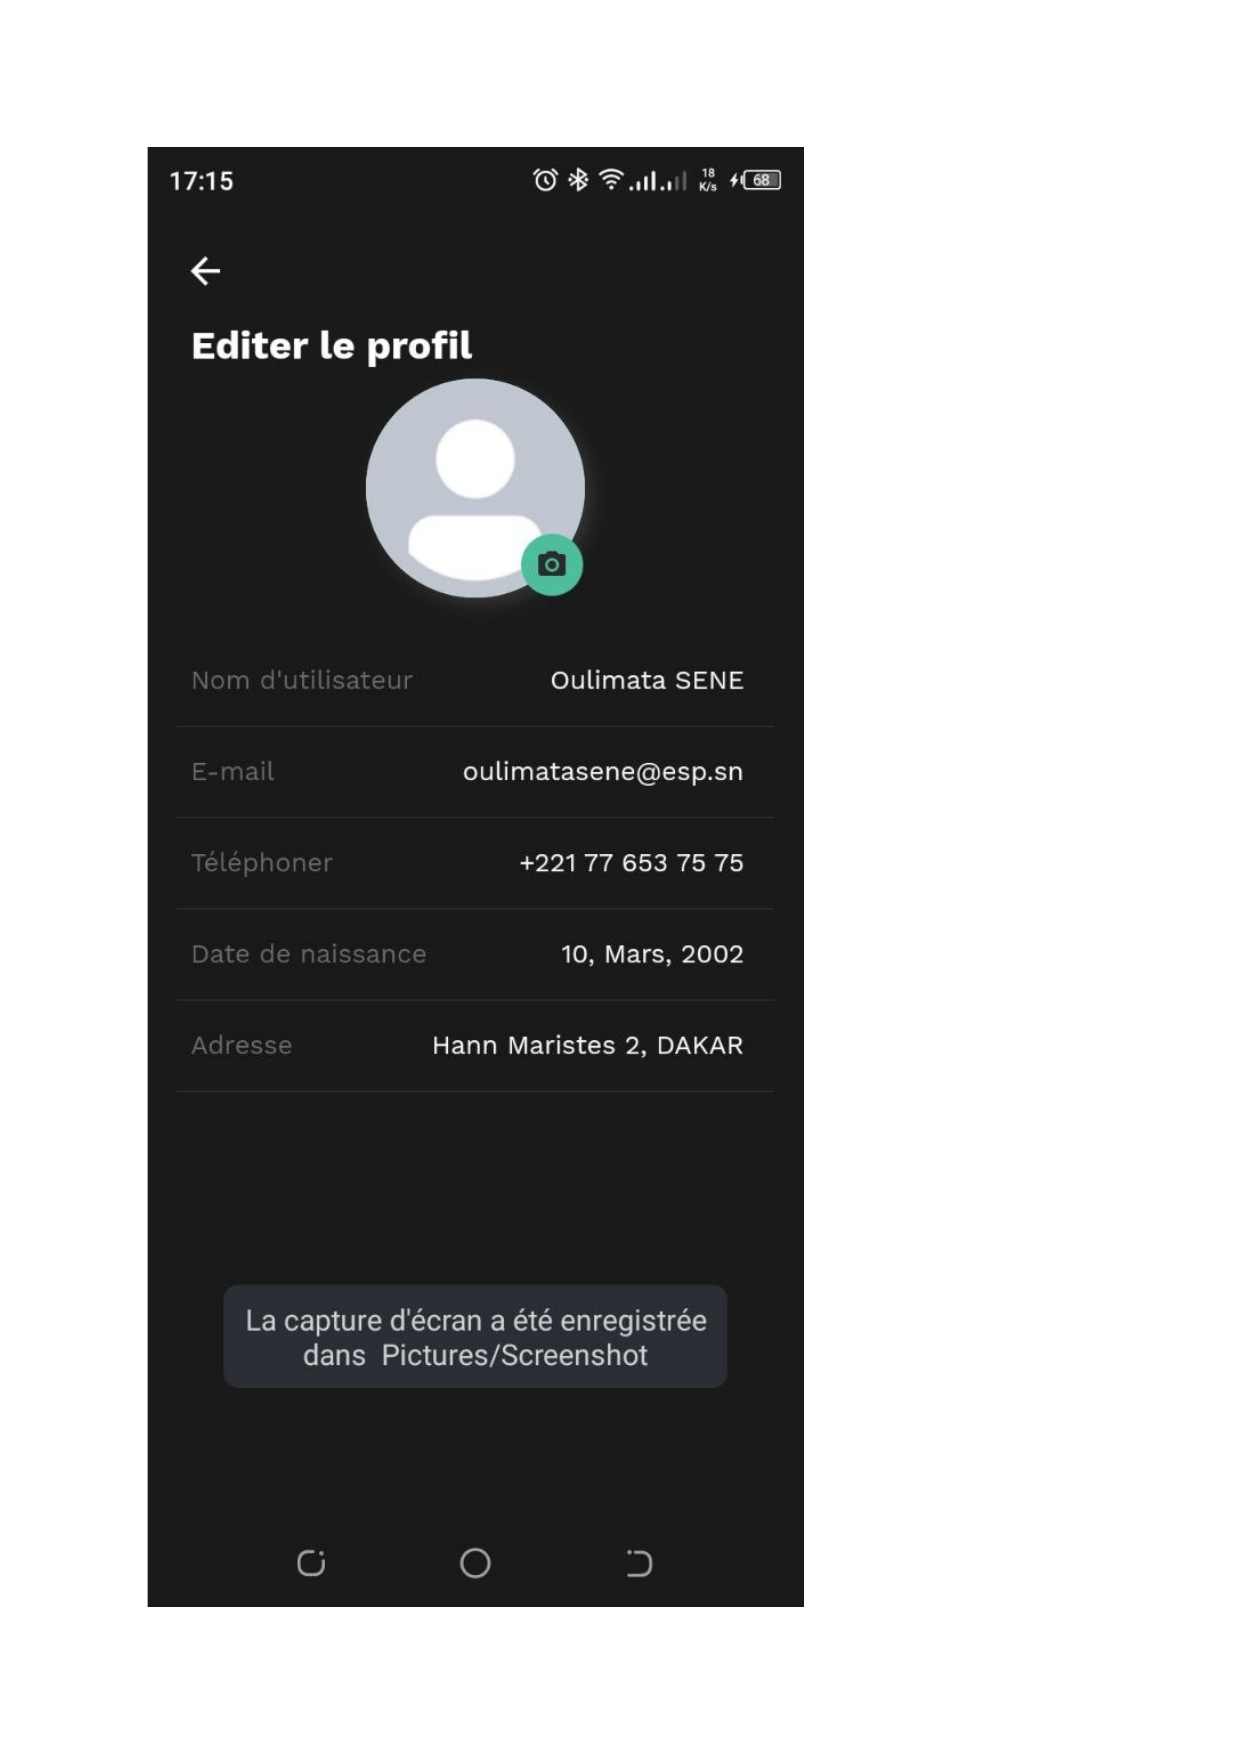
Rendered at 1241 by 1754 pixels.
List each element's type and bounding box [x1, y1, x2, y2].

picture [147, 147, 804, 1607]
